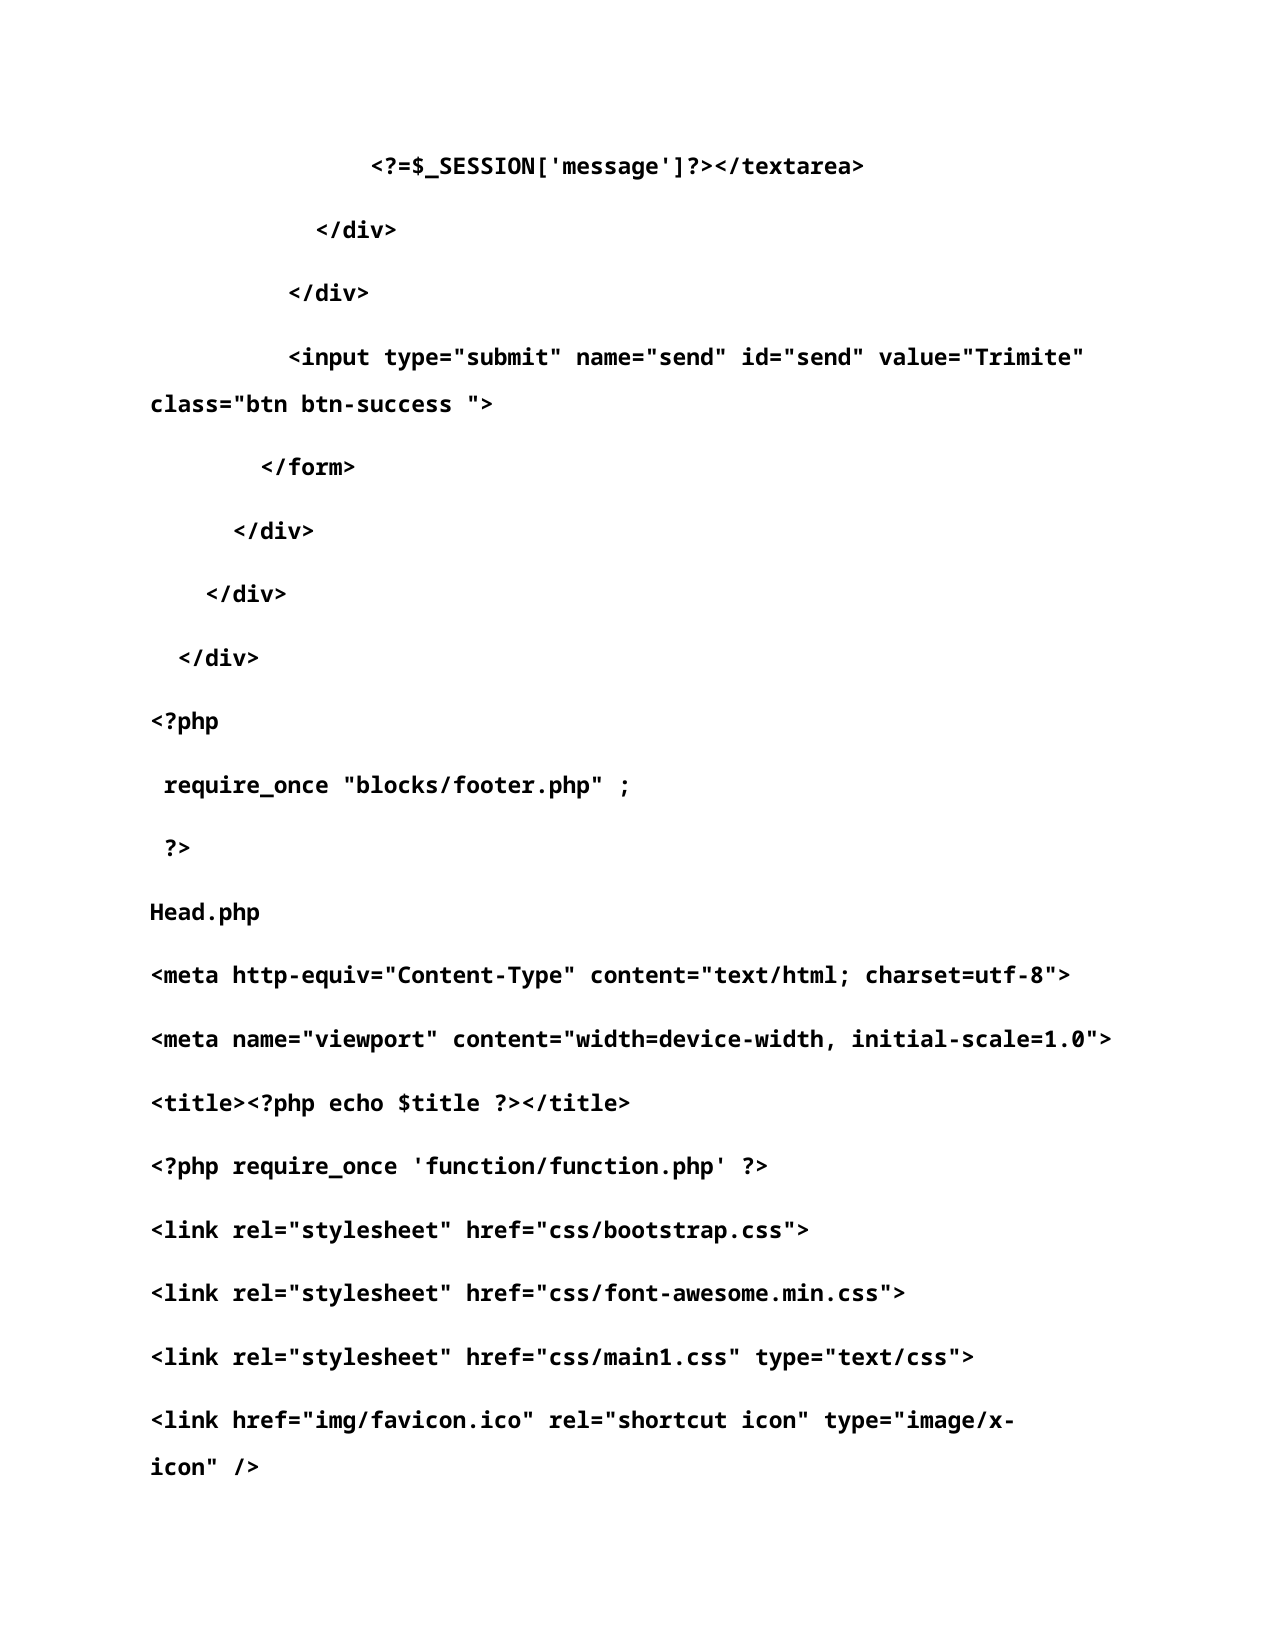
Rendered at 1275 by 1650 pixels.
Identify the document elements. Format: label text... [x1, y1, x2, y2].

text <link rel="stylesheet" href="css/bootstrap.css"> [150, 1213, 1125, 1245]
text <link rel="stylesheet" href="css/main1.css" type="text/css"> [150, 1341, 1125, 1372]
text </div> [150, 277, 1125, 308]
text <?php [150, 705, 1125, 736]
text require_once "blocks/footer.php" ; [150, 769, 1125, 800]
text <input type="submit" name="send" id="send" value="Trimite" class="btn btn-success "> [150, 341, 1125, 419]
text <?=$_SESSION['message']?></textarea> [150, 150, 1125, 181]
text </div> [150, 514, 1125, 546]
text </form> [150, 451, 1125, 482]
text </div> [150, 578, 1125, 609]
text ?> [150, 832, 1125, 863]
text <link rel="stylesheet" href="css/font-awesome.min.css"> [150, 1277, 1125, 1308]
text <link href="img/favicon.ico" rel="shortcut icon" type="image/x-icon" /> [150, 1404, 1125, 1482]
text <meta name="viewport" content="width=device-width, initial-scale=1.0"> [150, 1023, 1125, 1054]
text Head.php [150, 896, 1125, 927]
text <title><?php echo $title ?></title> [150, 1086, 1125, 1118]
text </div> [150, 213, 1125, 245]
text </div> [150, 642, 1125, 673]
text <?php require_once 'function/function.php' ?> [150, 1150, 1125, 1181]
text <meta http-equiv="Content-Type" content="text/html; charset=utf-8"> [150, 959, 1125, 991]
